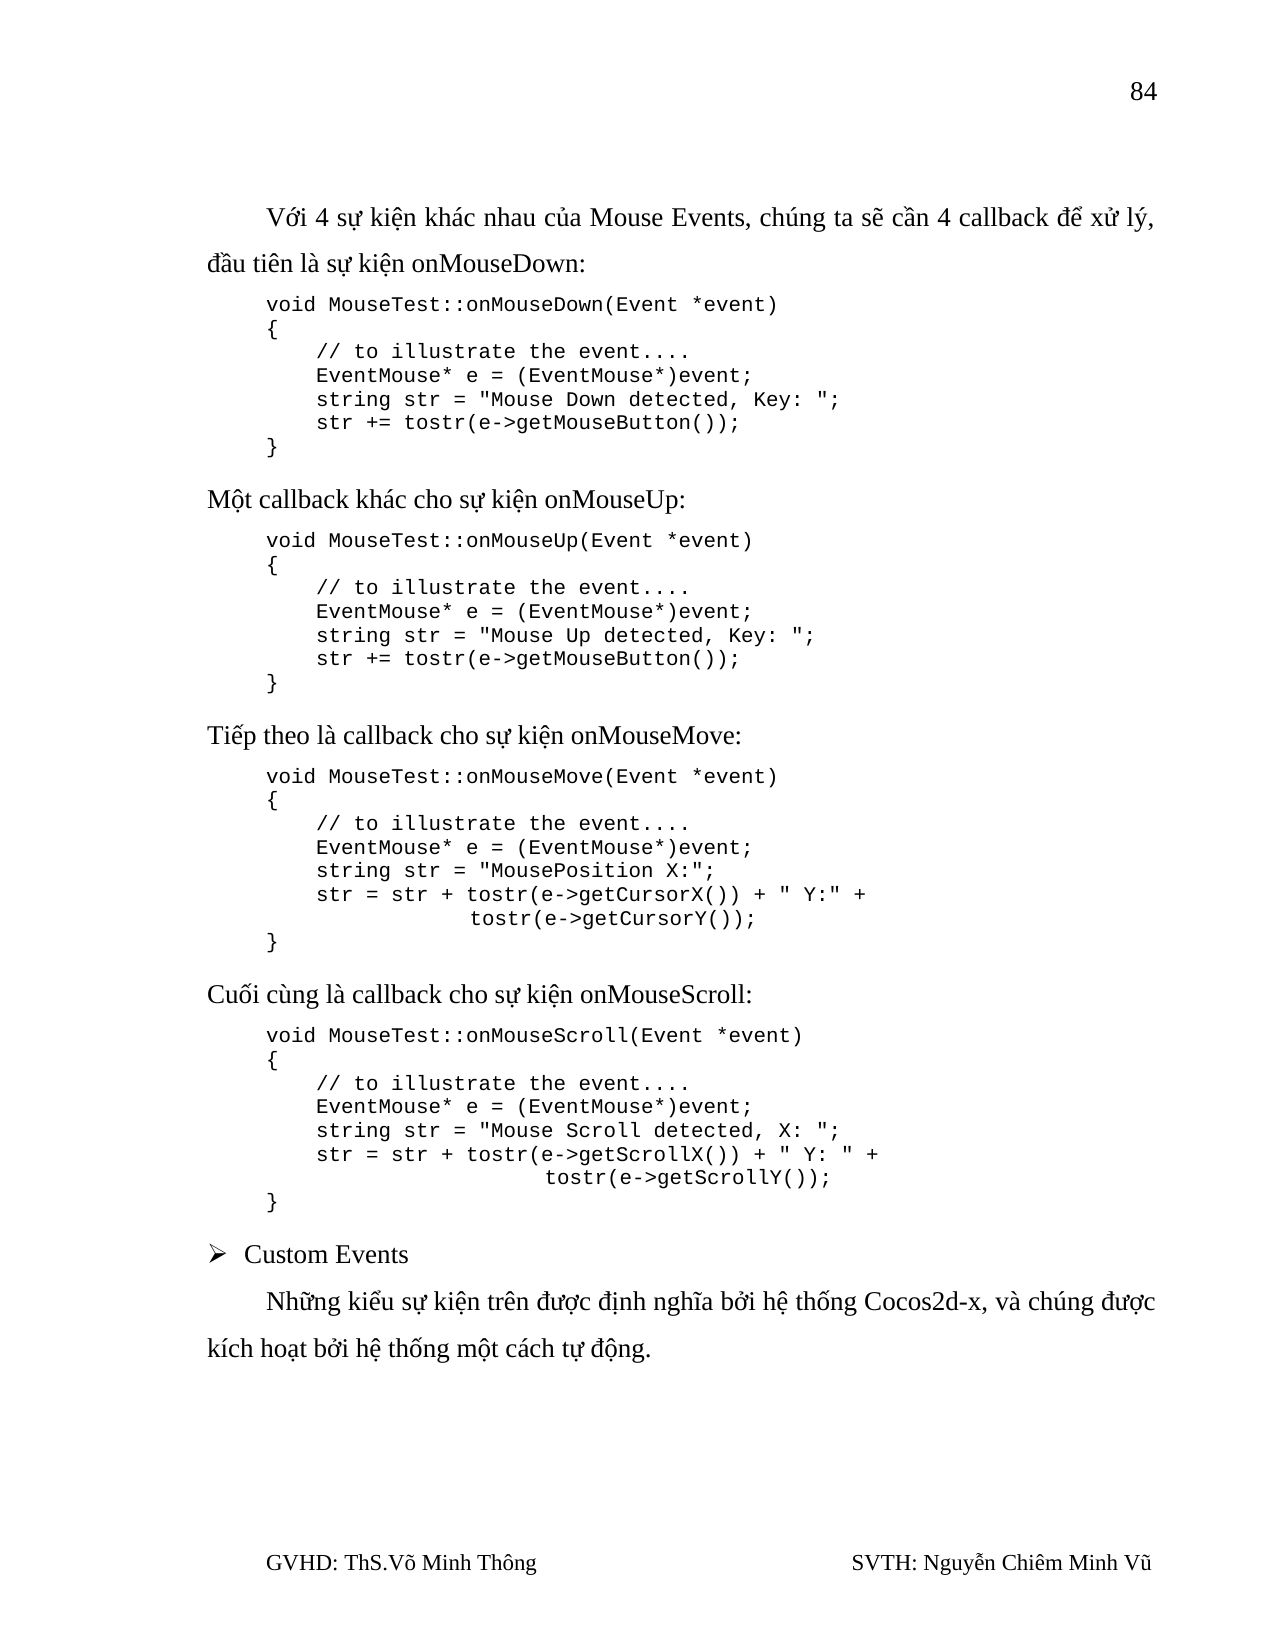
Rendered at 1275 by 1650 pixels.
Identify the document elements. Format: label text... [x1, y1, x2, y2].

text Với 4 sự kiện khác nhau của Mouse Events, chúng ta sẽ cần 4 callback để xử lý, đầu tiên là sự kiện onMouseDown: [207, 201, 1157, 279]
text Cuối cùng là callback cho sự kiện onMouseScroll: [207, 979, 1157, 1010]
text // to illustrate the event.... [266, 341, 1157, 365]
text string str = "Mouse Scroll detected, X: "; [266, 1120, 1157, 1143]
text EventMouse* e = (EventMouse*)event; [266, 837, 1157, 860]
text EventMouse* e = (EventMouse*)event; [266, 1096, 1157, 1120]
text tostr(e->getScrollY()); [266, 1167, 1157, 1191]
text Một callback khác cho sự kiện onMouseUp: [207, 483, 1157, 514]
text string str = "Mouse Up detected, Key: "; [266, 624, 1157, 648]
text str = str + tostr(e->getScrollX()) + " Y: " + [266, 1143, 1157, 1167]
text void MouseTest::onMouseDown(Event *event) [266, 294, 1157, 318]
text str = str + tostr(e->getCursorX()) + " Y:" + [266, 884, 1157, 908]
text str += tostr(e->getMouseButton()); [266, 648, 1157, 672]
text void MouseTest::onMouseUp(Event *event) [266, 530, 1157, 554]
text { [266, 554, 1157, 577]
text } [266, 931, 1157, 955]
text EventMouse* e = (EventMouse*)event; [266, 365, 1157, 389]
text { [266, 789, 1157, 813]
text string str = "Mouse Down detected, Key: "; [266, 389, 1157, 412]
text void MouseTest::onMouseScroll(Event *event) [266, 1025, 1157, 1049]
text str += tostr(e->getMouseButton()); [266, 412, 1157, 436]
text tostr(e->getCursorY()); [266, 908, 1157, 931]
text // to illustrate the event.... [266, 577, 1157, 601]
text void MouseTest::onMouseMove(Event *event) [266, 766, 1157, 789]
text // to illustrate the event.... [266, 1073, 1157, 1096]
text // to illustrate the event.... [266, 813, 1157, 837]
text } [266, 672, 1157, 696]
text Tiếp theo là callback cho sự kiện onMouseMove: [207, 719, 1157, 750]
text Những kiểu sự kiện trên được định nghĩa bởi hệ thống Cocos2d-x, và chúng được kích hoạt bởi hệ thống một cách tự động. [207, 1285, 1157, 1363]
text { [266, 1049, 1157, 1073]
text } [266, 1191, 1157, 1214]
text EventMouse* e = (EventMouse*)event; [266, 601, 1157, 624]
text { [266, 318, 1157, 341]
text string str = "MousePosition X:"; [266, 860, 1157, 884]
text } [266, 436, 1157, 460]
text Custom Events [207, 1238, 1157, 1269]
